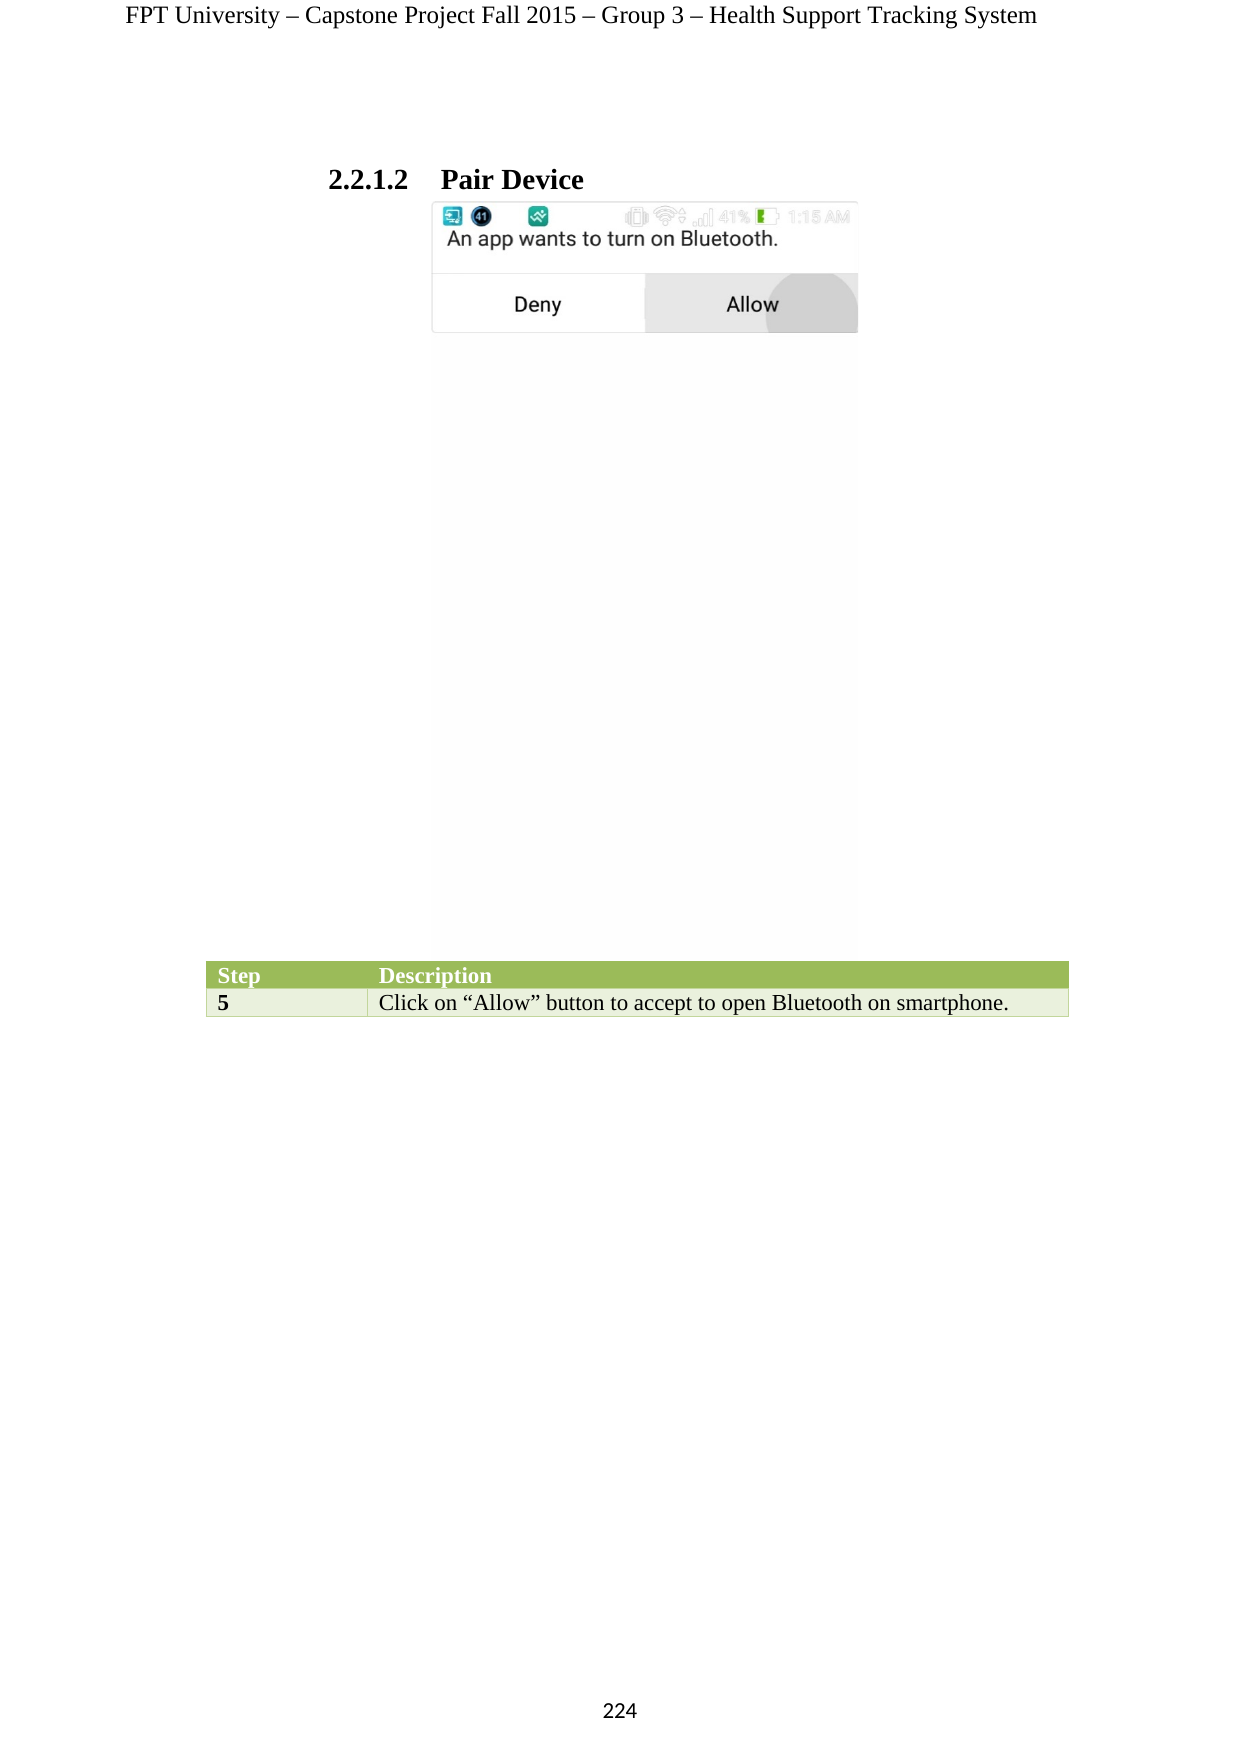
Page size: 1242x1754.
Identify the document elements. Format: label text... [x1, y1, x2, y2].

picture [431, 201, 859, 961]
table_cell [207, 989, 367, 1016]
subtitle Pair Device [328, 162, 1146, 196]
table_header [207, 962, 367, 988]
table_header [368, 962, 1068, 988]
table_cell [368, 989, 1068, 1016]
